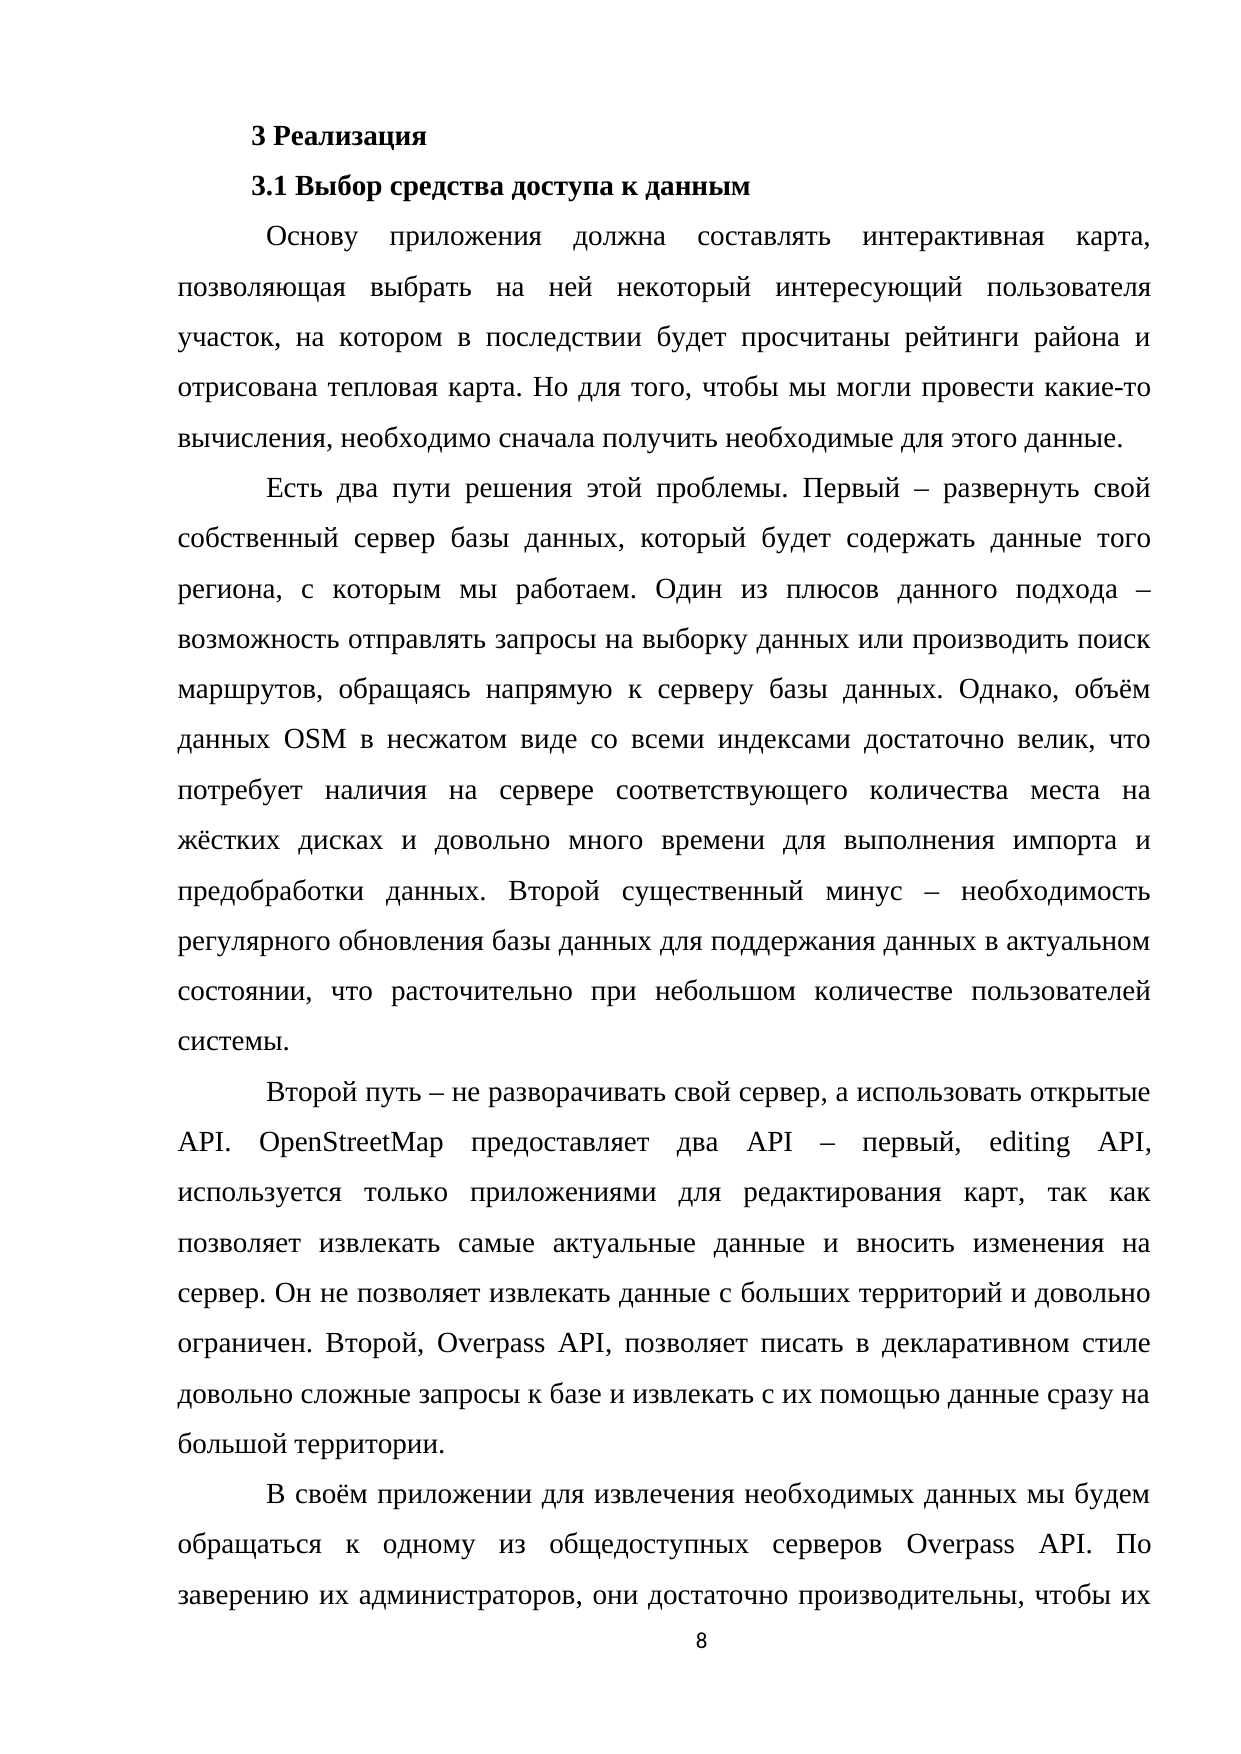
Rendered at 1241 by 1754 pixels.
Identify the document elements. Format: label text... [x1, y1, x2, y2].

text Выбор средства доступа к данным [177, 168, 1152, 202]
text Есть два пути решения этой проблемы. Первый – развернуть свой собственный сервер базы данных, который будет содержать данные того региона, с которым мы работаем. Один из плюсов данного подхода – возможность отправлять запросы на выборку данных или производить поиск маршрутов, обращаясь напрямую к серверу базы данных. Однако, объём данных OSM в несжатом виде со всеми индексами достаточно велик, что потребует наличия на сервере соответствующего количества места на жёстких дисках и довольно много времени для выполнения импорта и предобработки данных. Второй существенный минус – необходимость регулярного обновления базы данных для поддержания данных в актуальном состоянии, что расточительно при небольшом количестве пользователей системы. [177, 470, 1152, 1057]
text Реализация [177, 118, 1152, 152]
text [177, 1476, 1152, 1611]
text Основу приложения должна составлять интерактивная карта, позволяющая выбрать на ней некоторый интересующий пользователя участок, на котором в последствии будет просчитаны рейтинги района и отрисована тепловая карта. Но для того, чтобы мы могли провести какие-то вычисления, необходимо сначала получить необходимые для этого данные. [177, 218, 1152, 453]
text Второй путь – не разворачивать свой сервер, а использовать открытые API. OpenStreetMap предоставляет два API – первый, editing API, используется только приложениями для редактирования карт, так как позволяет извлекать самые актуальные данные и вносить изменения на сервер. Он не позволяет извлекать данные с больших территорий и довольно ограничен. Второй, Overpass API, позволяет писать в декларативном стиле довольно сложные запросы к базе и извлекать с их помощью данные сразу на большой территории. [177, 1074, 1152, 1459]
